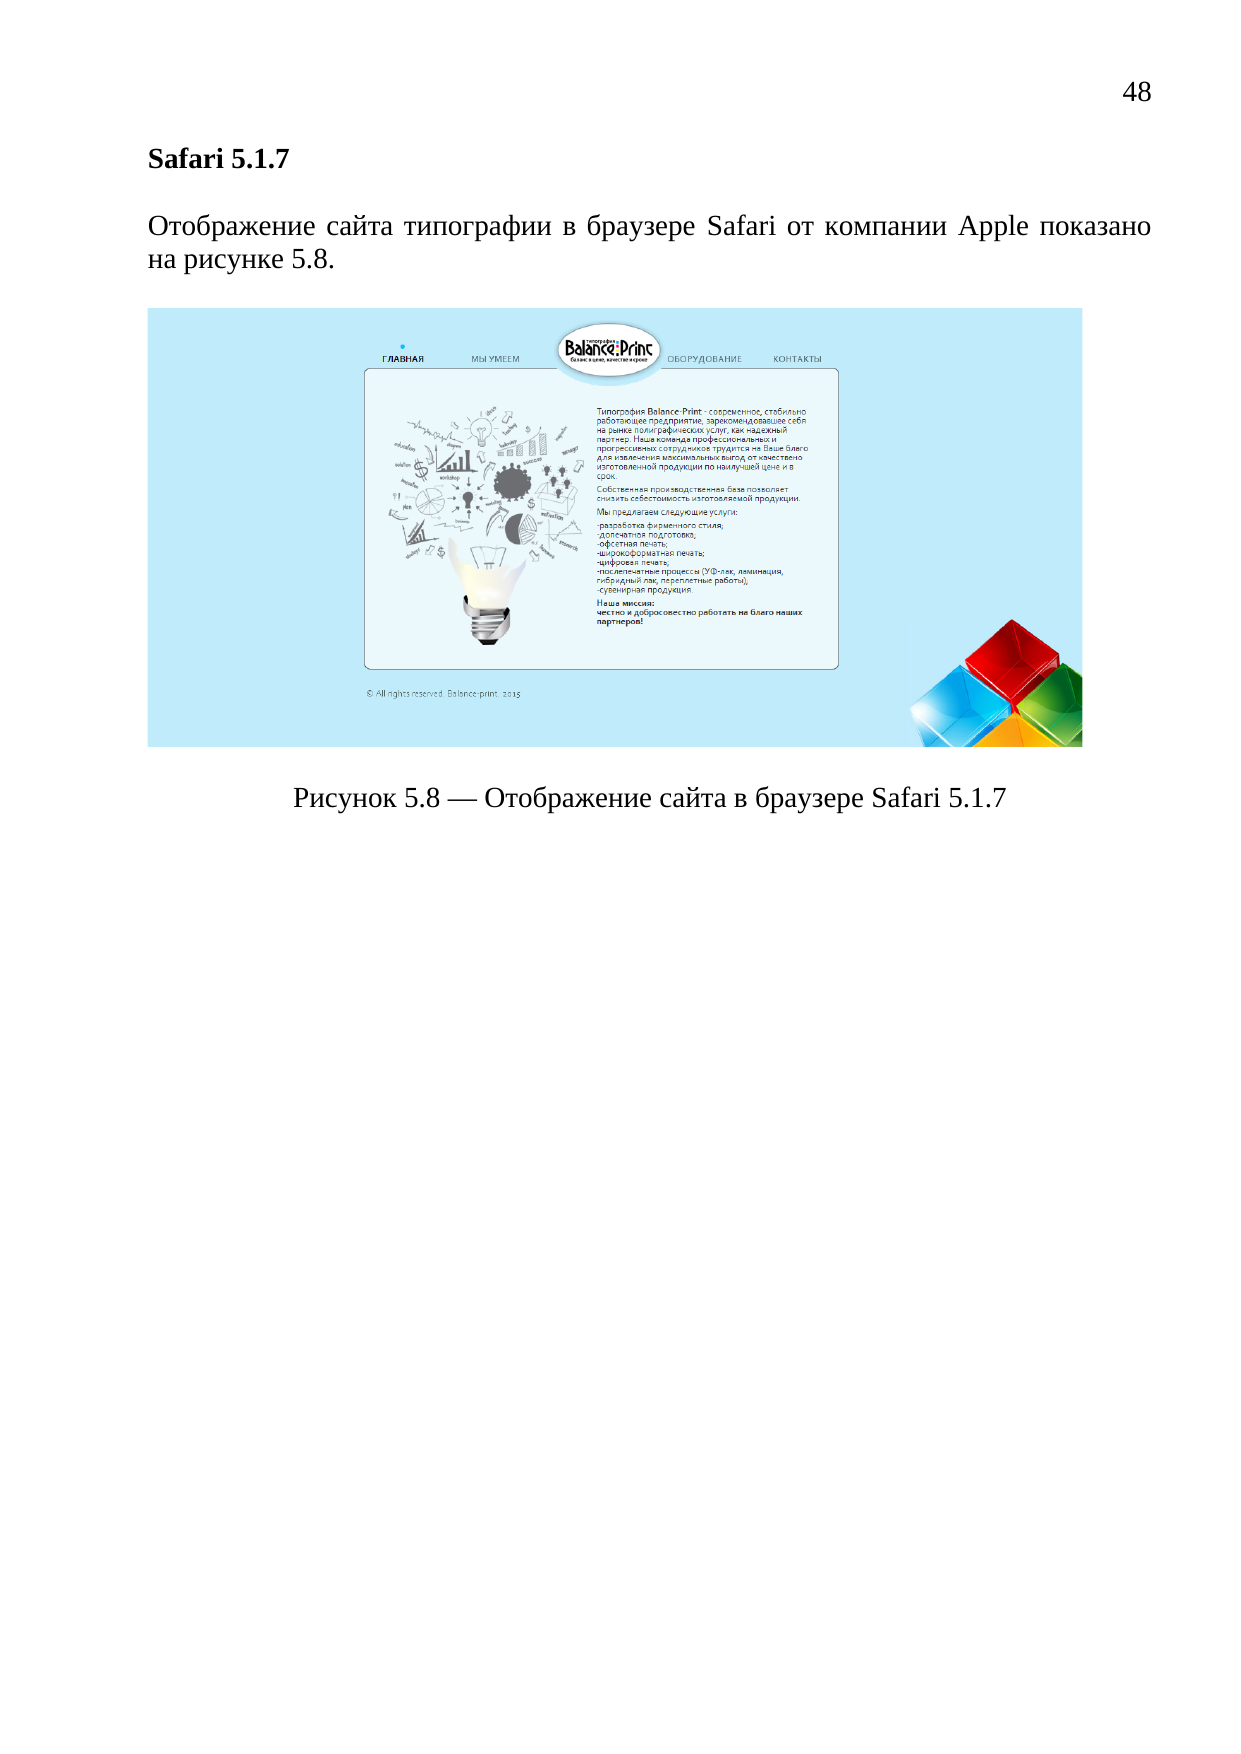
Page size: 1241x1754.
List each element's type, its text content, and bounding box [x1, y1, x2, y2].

text Safari 5.1.7 [148, 141, 1152, 174]
picture [147, 308, 1083, 747]
text Рисунок 5.8 — Отображение сайта в браузере Safari 5.1.7 [148, 780, 1152, 813]
text Отображение сайта типографии в браузере Safari от компании Apple показано на рисунке 5.8. [148, 208, 1152, 275]
